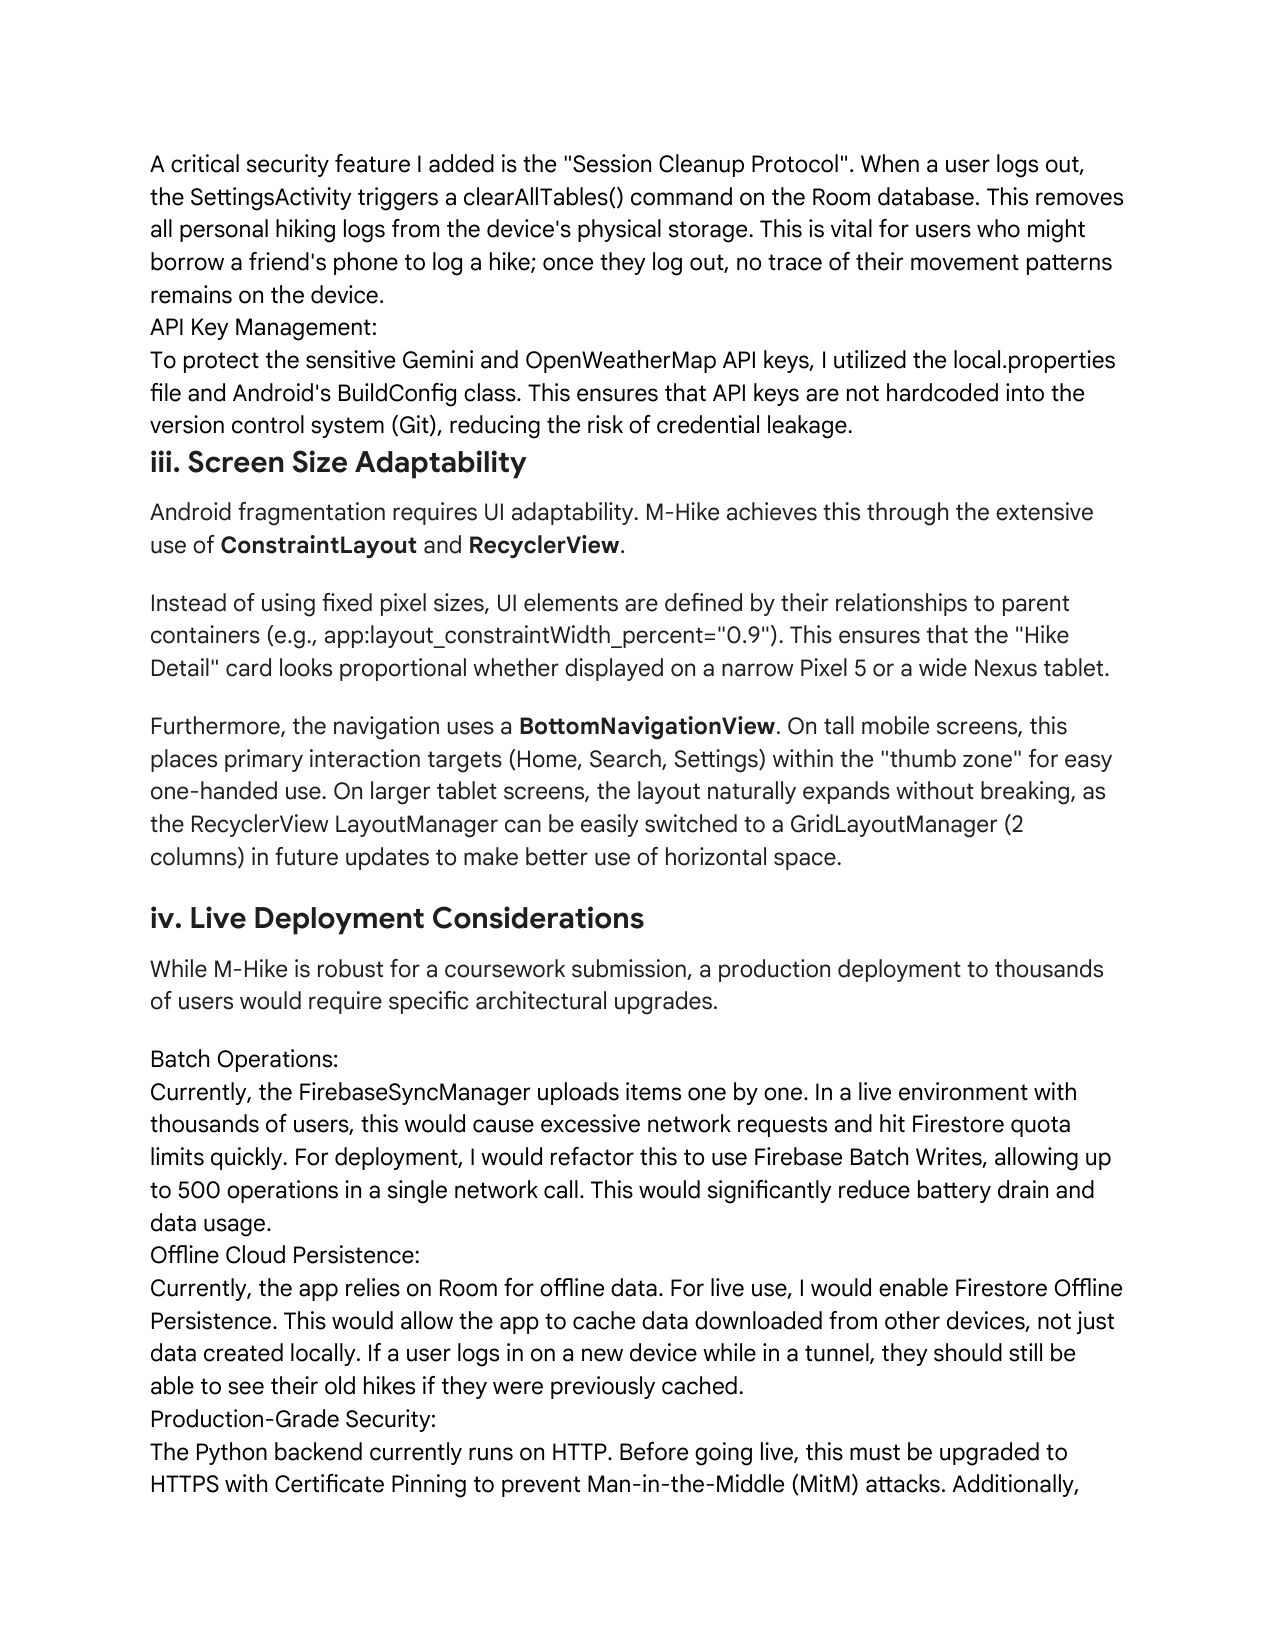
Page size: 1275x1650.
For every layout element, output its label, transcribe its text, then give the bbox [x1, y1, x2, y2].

text Android fragmentation requires UI adaptability. M-Hike achieves this through the extensive use of ConstraintLayout and RecyclerView. [150, 498, 1125, 560]
text Offline Cloud Persistence: [150, 1241, 1125, 1270]
text Furthermore, the navigation uses a BottomNavigationView. On tall mobile screens, this places primary interaction targets (Home, Search, Settings) within the "thumb zone" for easy one-handed use. On larger tablet screens, the layout naturally expands without breaking, as the RecyclerView LayoutManager can be easily switched to a GridLayoutManager (2 columns) in future updates to make better use of horizontal space. [150, 712, 1125, 872]
text Instead of using fixed pixel sizes, UI elements are defined by their relationships to parent containers (e.g., app:layout_constraintWidth_percent="0.9"). This ensures that the "Hike Detail" card looks proportional whether displayed on a narrow Pixel 5 or a wide Nexus tablet. [150, 589, 1125, 683]
text Production-Grade Security: [150, 1405, 1125, 1434]
text API Key Management: [150, 313, 1125, 342]
subtitle iv. Live Deployment Considerations [150, 901, 1125, 937]
text While M-Hike is robust for a coursework submission, a production deployment to thousands of users would require specific architectural upgrades. [150, 955, 1125, 1016]
subtitle iii. Screen Size Adaptability [150, 444, 1125, 481]
text A critical security feature I added is the "Session Cleanup Protocol". When a user logs out, the SettingsActivity triggers a clearAllTables() command on the Room database. This removes all personal hiking logs from the device's physical storage. This is vital for users who might borrow a friend's phone to log a hike; once they log out, no trace of their movement patterns remains on the device. [150, 150, 1125, 309]
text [150, 1438, 1125, 1499]
text Currently, the app relies on Room for offline data. For live use, I would enable Firestore Offline Persistence. This would allow the app to cache data downloaded from other devices, not just data created locally. If a user logs in on a new device while in a tunnel, they should still be able to see their old hikes if they were previously cached. [150, 1274, 1125, 1401]
text To protect the sensitive Gemini and OpenWeatherMap API keys, I utilized the local.properties file and Android's BuildConfig class. This ensures that API keys are not hardcoded into the version control system (Git), reducing the risk of credential leakage. [150, 346, 1125, 440]
text Currently, the FirebaseSyncManager uploads items one by one. In a live environment with thousands of users, this would cause excessive network requests and hit Firestore quota limits quickly. For deployment, I would refactor this to use Firebase Batch Writes, allowing up to 500 operations in a single network call. This would significantly reduce battery drain and data usage. [150, 1078, 1125, 1237]
text Batch Operations: [150, 1045, 1125, 1074]
